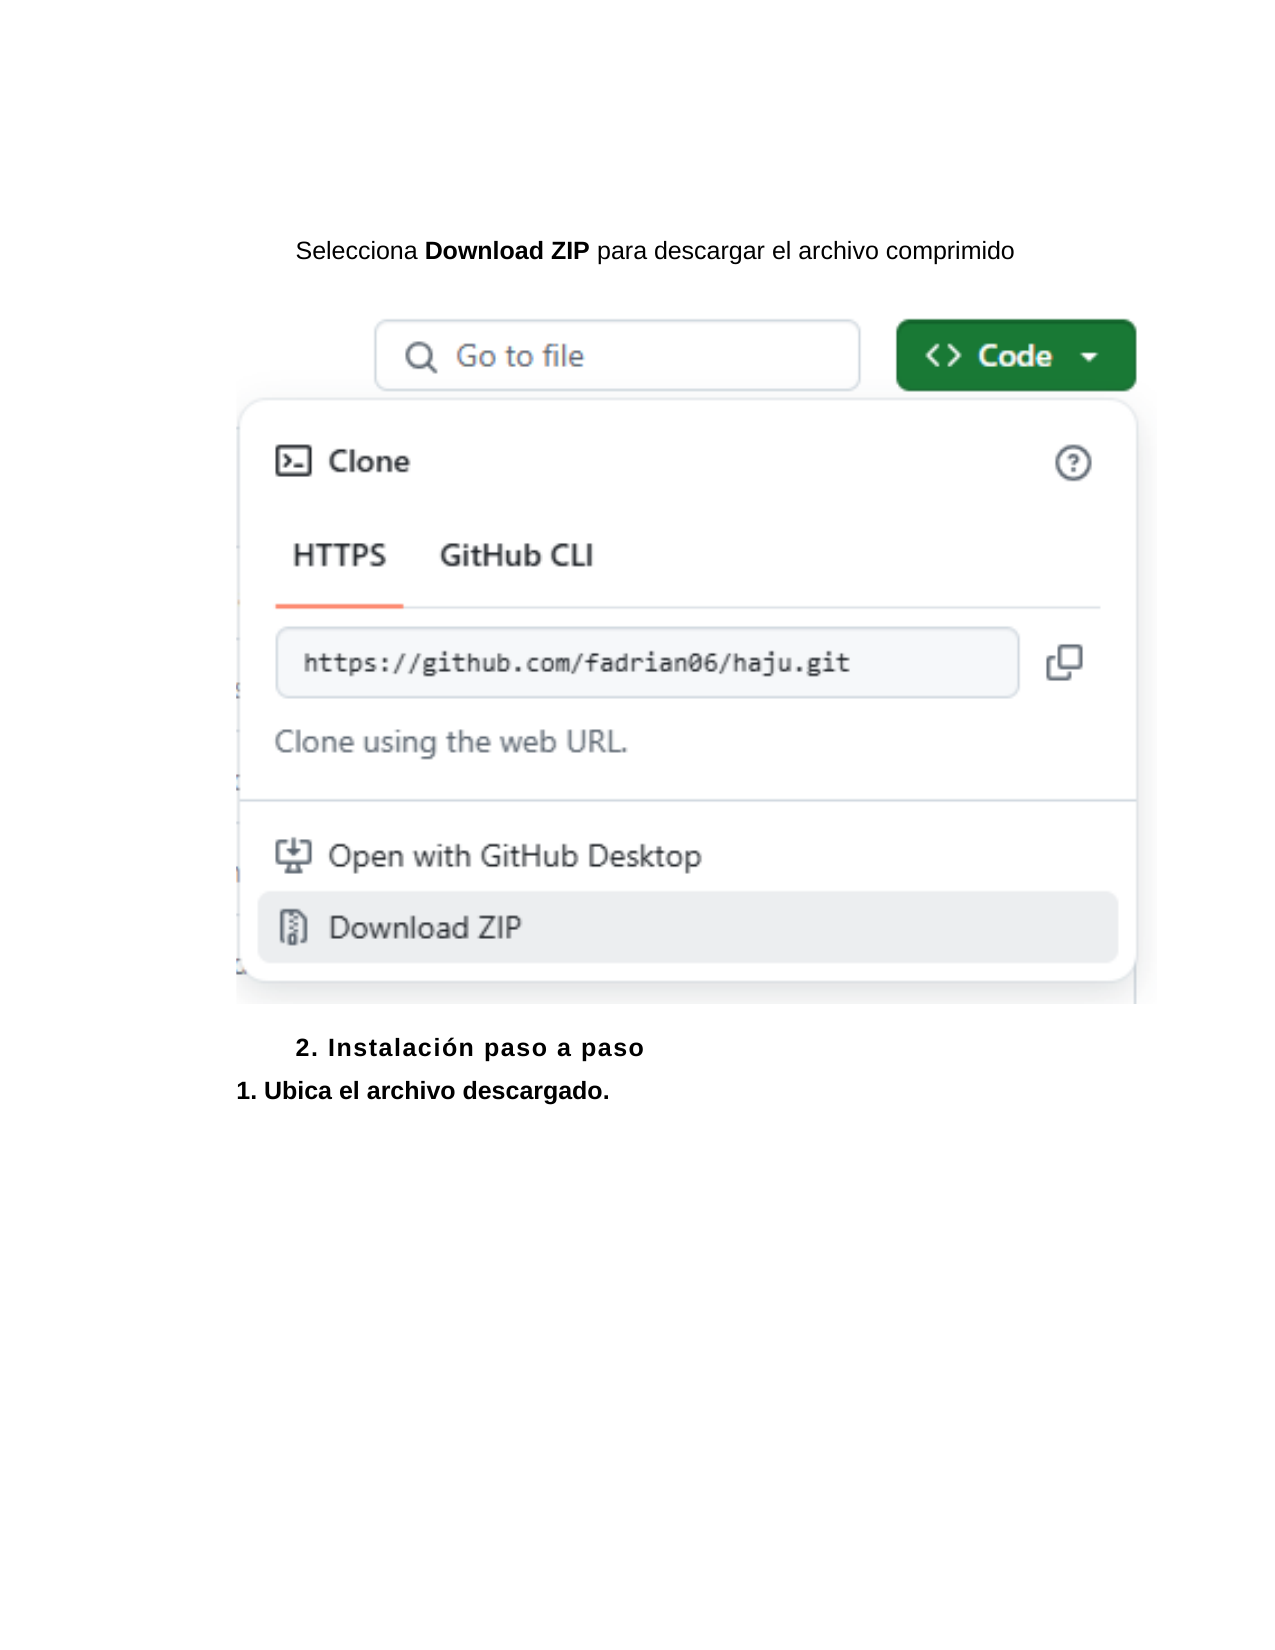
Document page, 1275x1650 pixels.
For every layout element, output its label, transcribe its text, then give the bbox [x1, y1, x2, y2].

subtitle 2. Instalación paso a paso [295, 1033, 1098, 1061]
subtitle 1. Ubica el archivo descargado. [236, 1076, 1098, 1104]
text Selecciona Download ZIP para descargar el archivo comprimido [236, 236, 1098, 293]
picture [236, 293, 1157, 1004]
